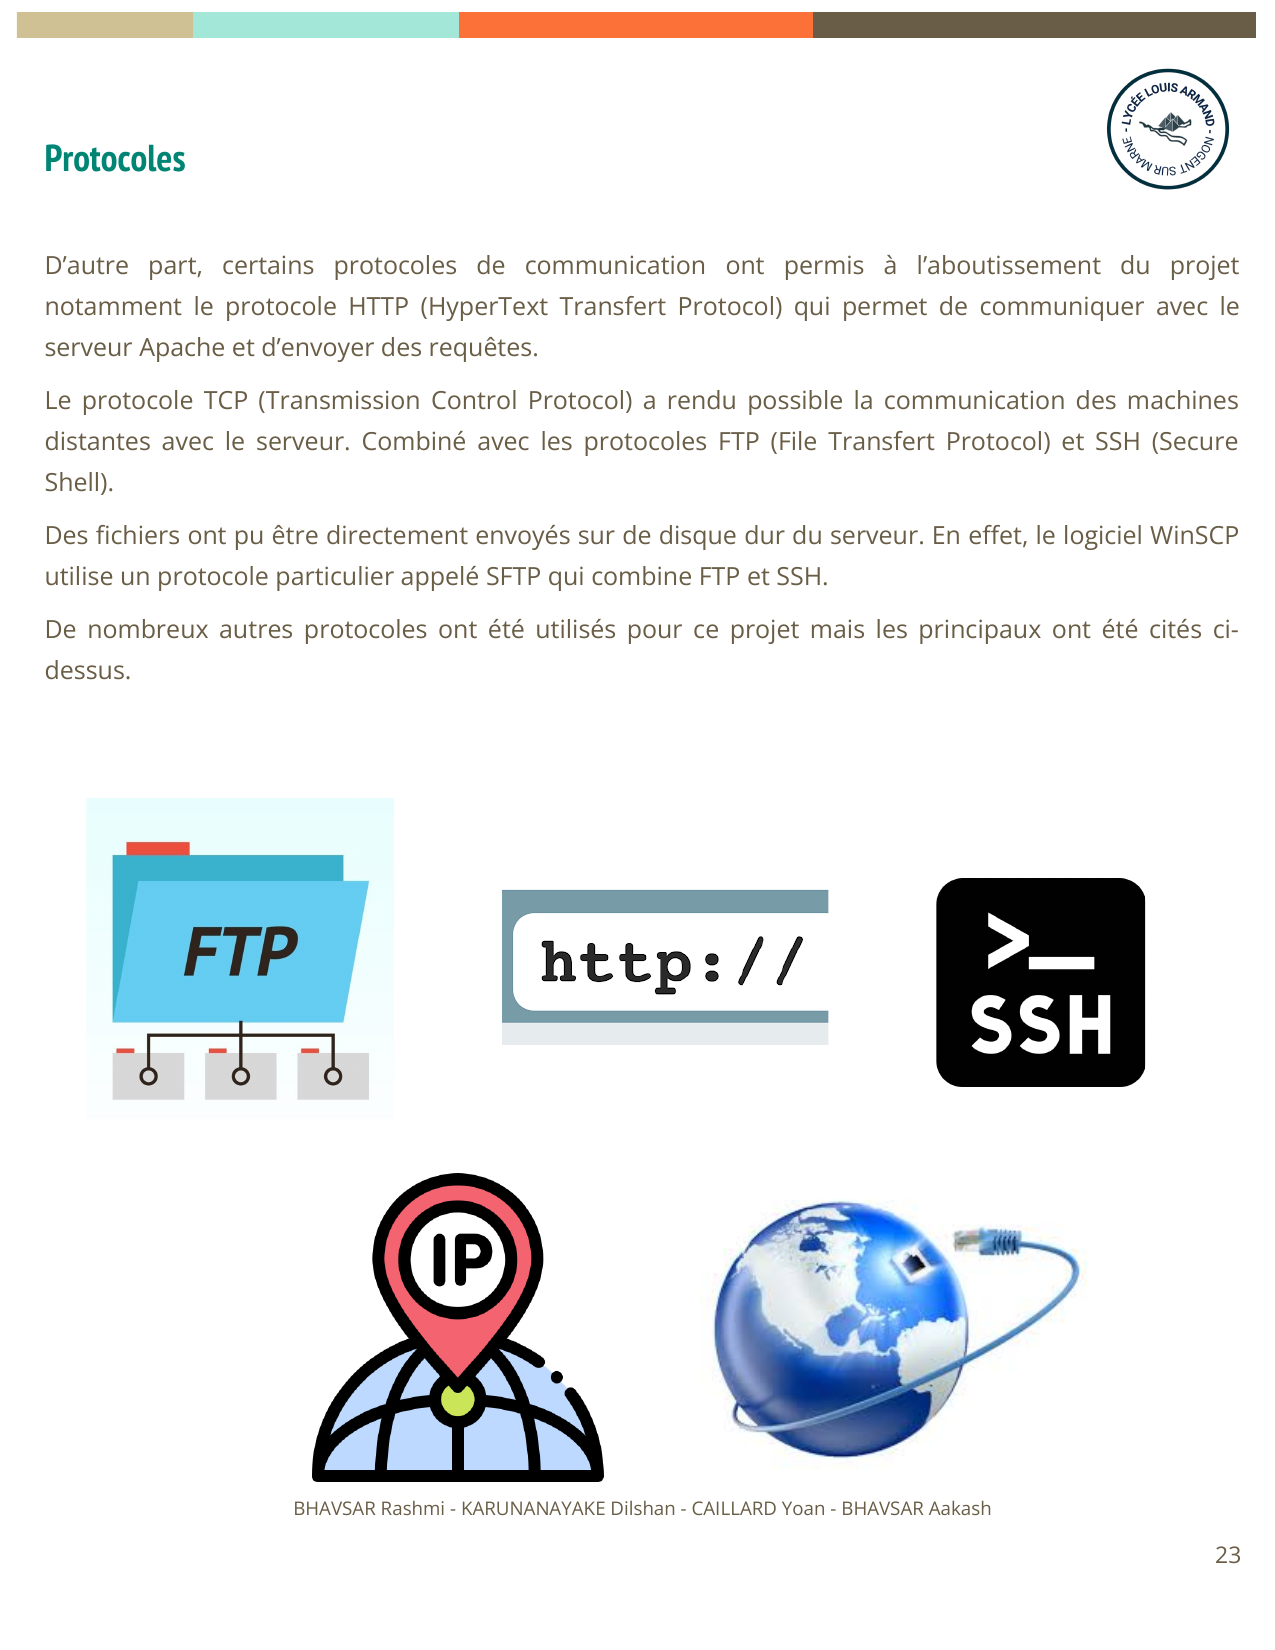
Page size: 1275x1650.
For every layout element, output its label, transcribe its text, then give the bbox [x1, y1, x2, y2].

picture [502, 865, 829, 1051]
picture [1111, 73, 1225, 133]
picture [86, 798, 394, 1119]
picture [303, 1173, 612, 1482]
text Le protocole TCP (Transmission Control Protocol) a rendu possible la communication des machines distantes avec le serveur. Combiné avec les protocoles FTP (File Transfert Protocol) et SSH (Secure Shell). [44, 383, 1241, 499]
subtitle Protocoles [44, 133, 1241, 182]
text De nombreux autres protocoles ont été utilisés pour ce projet mais les principaux ont été cités ci-dessus. [44, 612, 1241, 687]
picture [16, 12, 1256, 38]
picture [1104, 182, 1238, 195]
picture [1104, 65, 1238, 133]
picture [936, 878, 1146, 1087]
text D’autre part, certains protocoles de communication ont permis à l’aboutissement du projet notamment le protocole HTTP (HyperText Transfert Protocol) qui permet de communiquer avec le serveur Apache et d’envoyer des requêtes. [44, 248, 1241, 364]
text Des fichiers ont pu être directement envoyés sur de disque dur du serveur. En effet, le logiciel WinSCP utilise un protocole particulier appelé SFTP qui combine FTP et SSH. [44, 518, 1241, 593]
picture [700, 1176, 1087, 1478]
